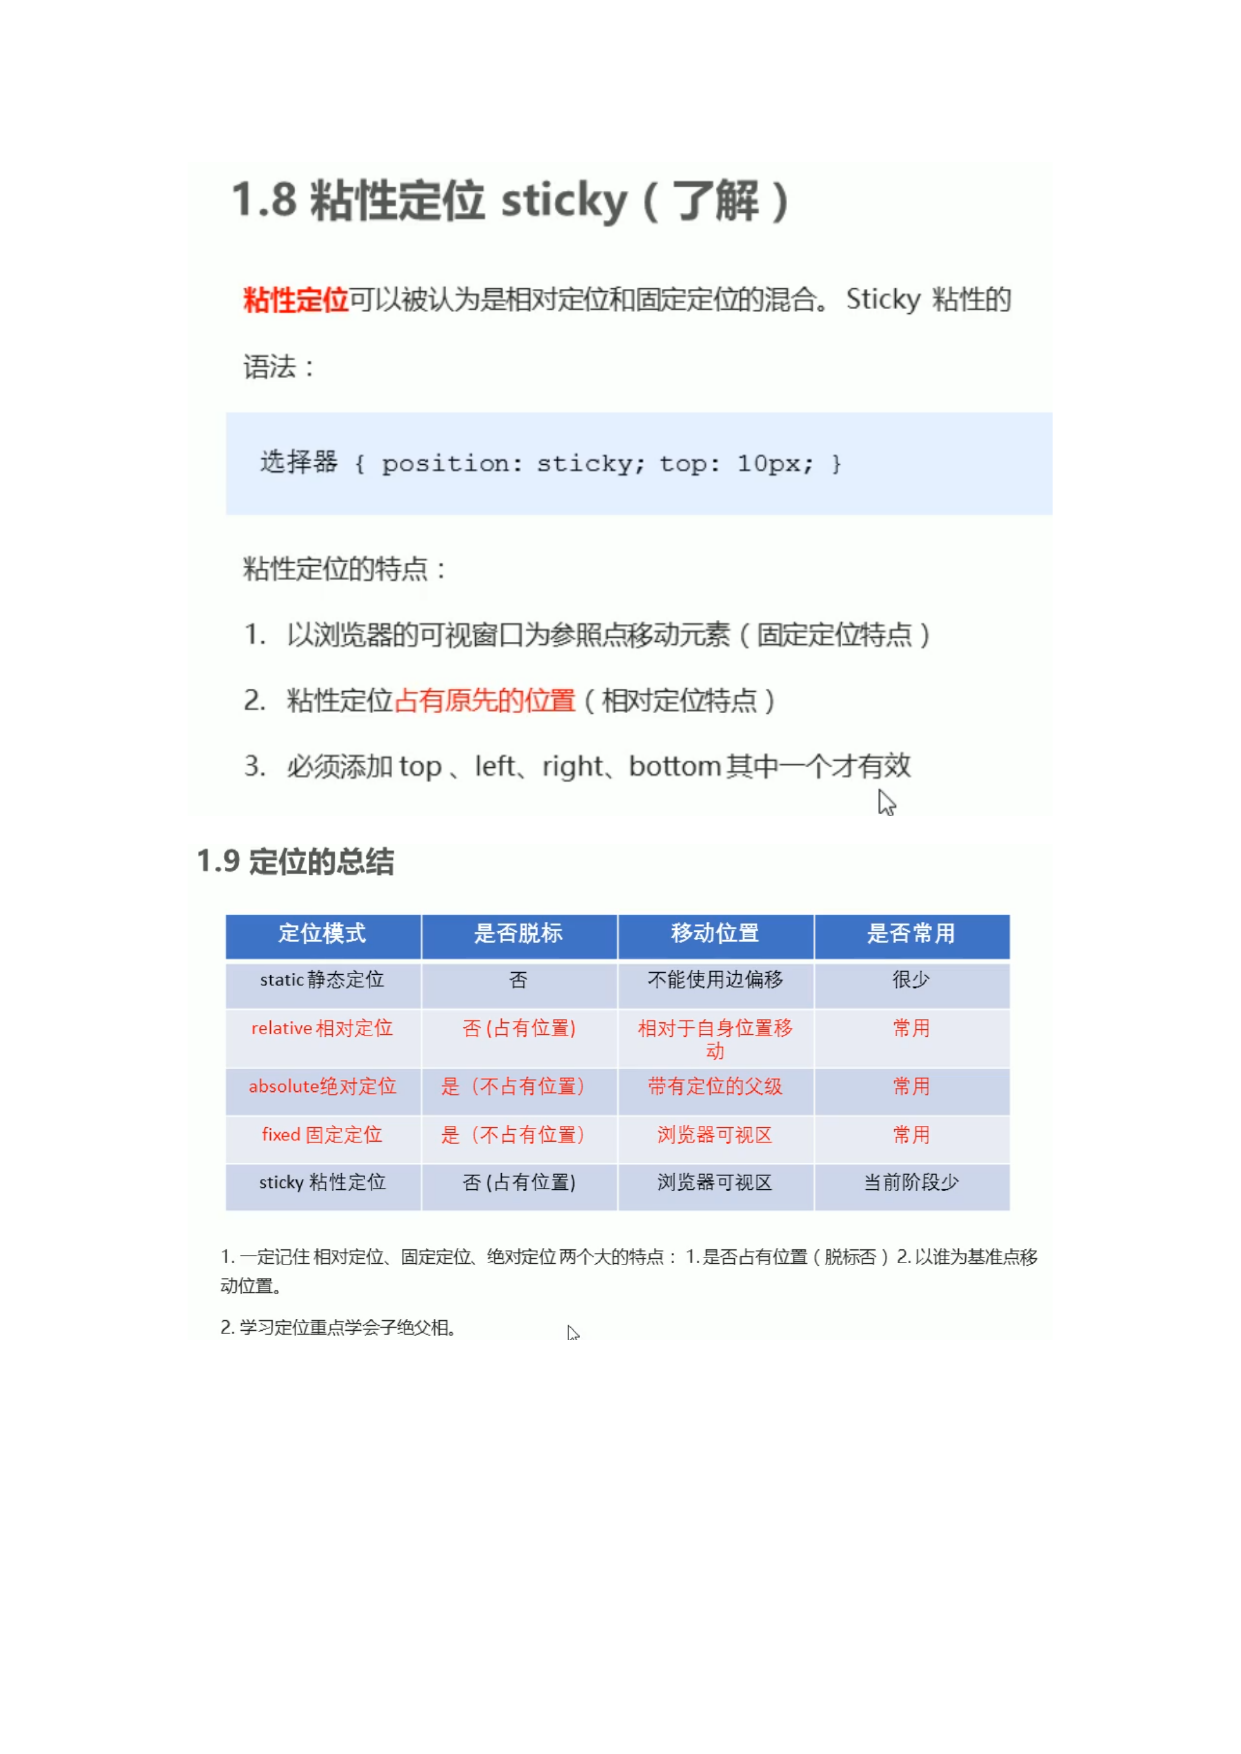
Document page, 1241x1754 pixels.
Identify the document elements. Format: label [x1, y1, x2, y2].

picture [187, 162, 1053, 816]
picture [187, 844, 1053, 1340]
